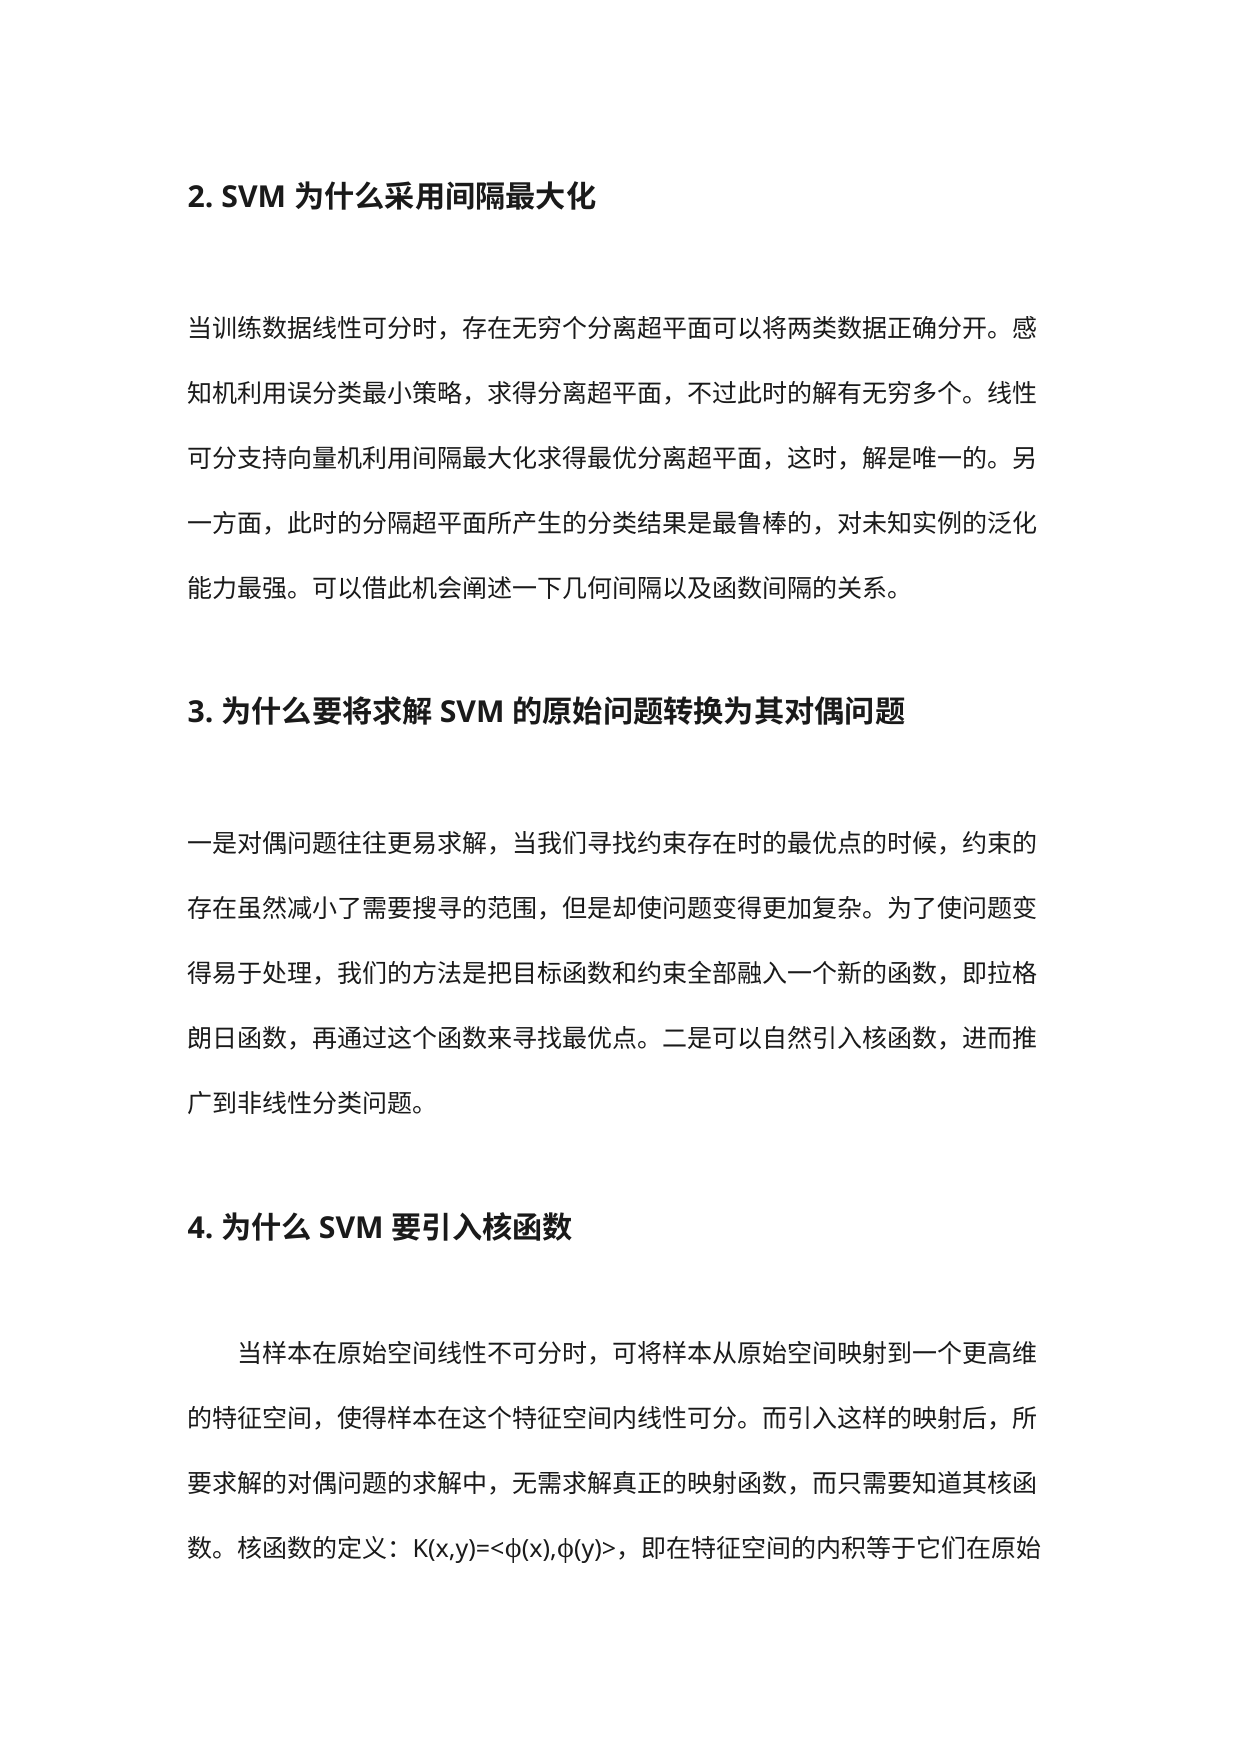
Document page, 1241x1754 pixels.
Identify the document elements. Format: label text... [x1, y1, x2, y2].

subtitle 4. 为什么 SVM 要引入核函数 [187, 1193, 1053, 1258]
subtitle 2. SVM 为什么采用间隔最大化 [187, 162, 1053, 227]
subtitle 3. 为什么要将求解 SVM 的原始问题转换为其对偶问题 [187, 677, 1053, 742]
text 当训练数据线性可分时，存在无穷个分离超平面可以将两类数据正确分开。感知机利用误分类最小策略，求得分离超平面，不过此时的解有无穷多个。线性可分支持向量机利用间隔最大化求得最优分离超平面，这时，解是唯一的。另一方面，此时的分隔超平面所产生的分类结果是最鲁棒的，对未知实例的泛化能力最强。可以借此机会阐述一下几何间隔以及函数间隔的关系。 [187, 294, 1053, 619]
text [187, 1319, 1053, 1579]
text 一是对偶问题往往更易求解，当我们寻找约束存在时的最优点的时候，约束的存在虽然减小了需要搜寻的范围，但是却使问题变得更加复杂。为了使问题变得易于处理，我们的方法是把目标函数和约束全部融入一个新的函数，即拉格朗日函数，再通过这个函数来寻找最优点。二是可以自然引入核函数，进而推广到非线性分类问题。 [187, 809, 1053, 1134]
